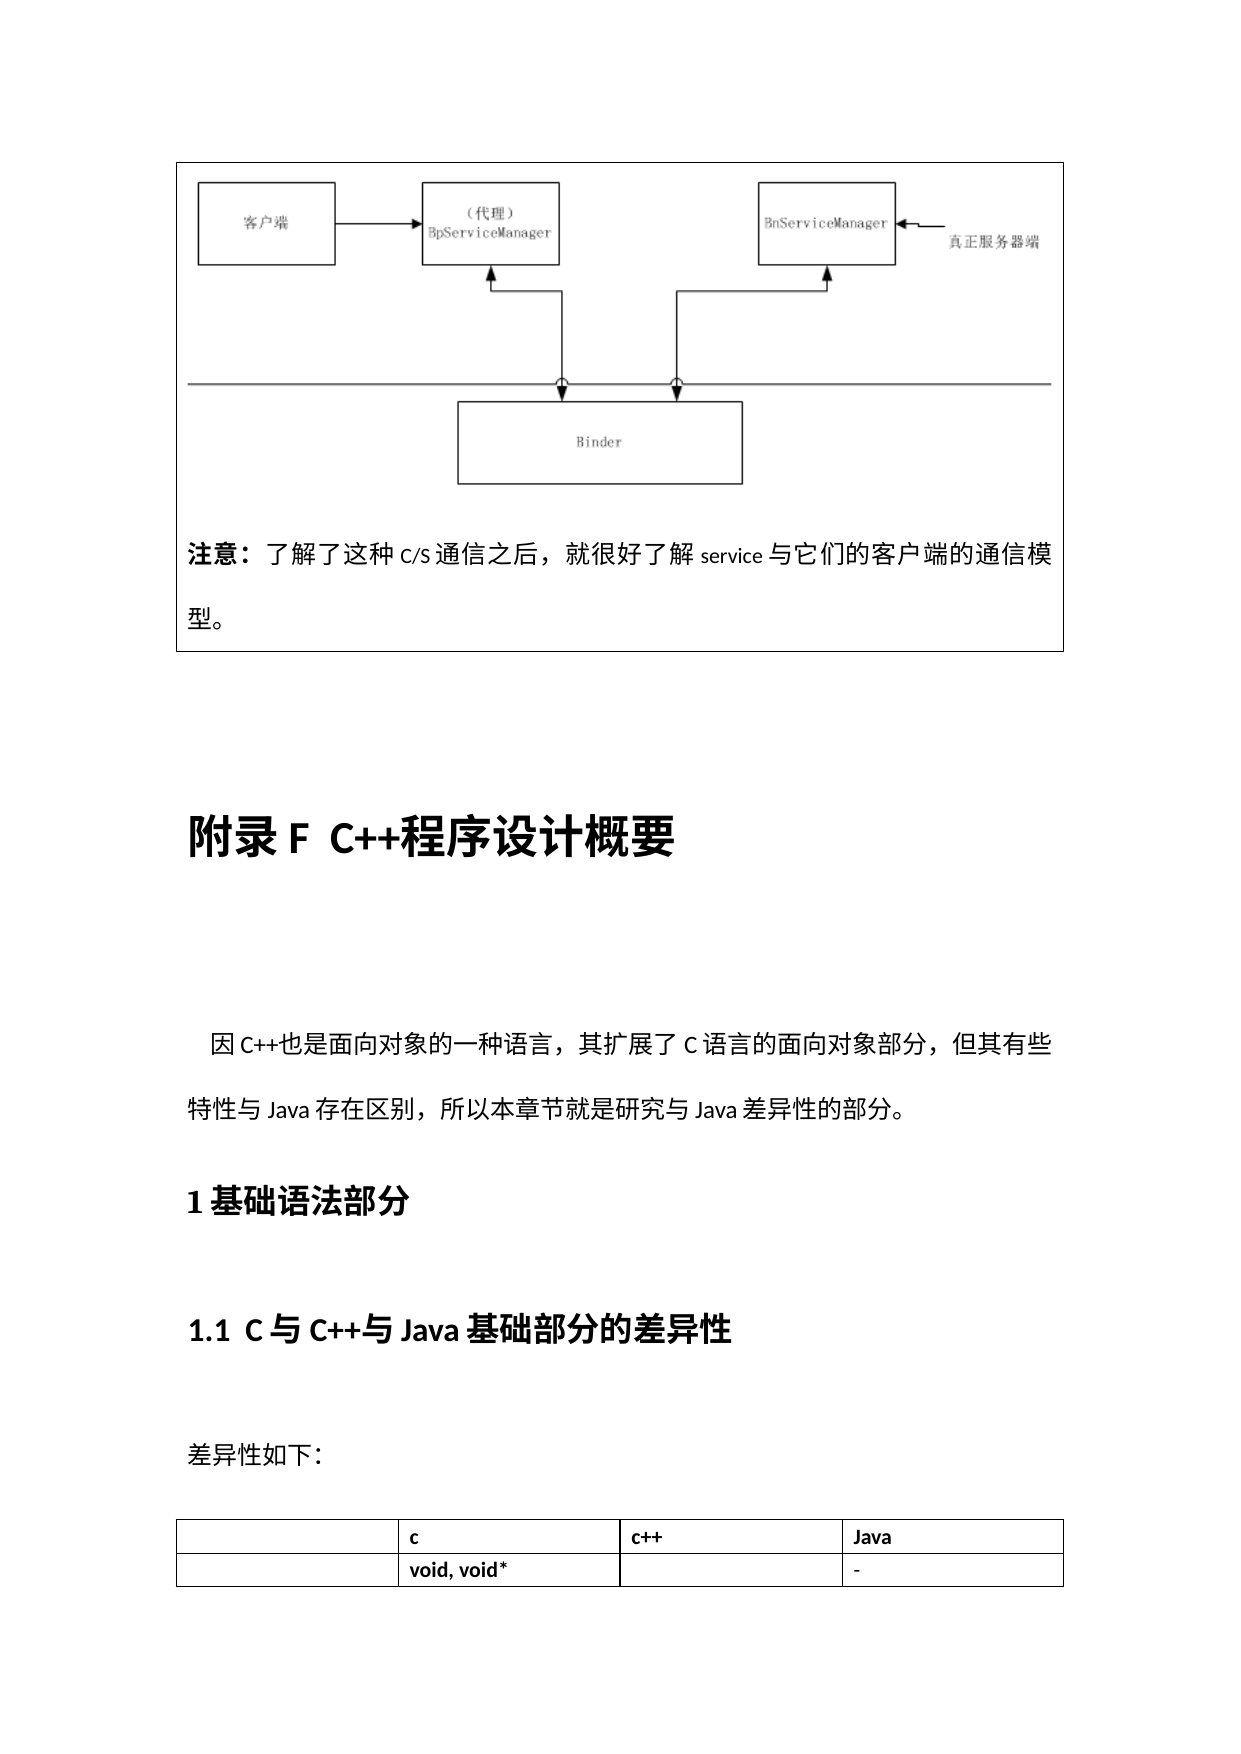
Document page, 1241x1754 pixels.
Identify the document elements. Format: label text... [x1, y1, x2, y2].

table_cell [177, 163, 1063, 651]
subtitle 1 基础语法部分 [187, 1167, 1053, 1232]
text 因C++也是面向对象的一种语言，其扩展了C语言的面向对象部分，但其有些特性与Java存在区别，所以本章节就是研究与Java差异性的部分。 [187, 1010, 1053, 1140]
subtitle 1.1 C与C++与Java基础部分的差异性 [187, 1294, 1053, 1359]
table_cell - [843, 1554, 1063, 1586]
table_header c++ [621, 1520, 842, 1552]
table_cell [621, 1554, 842, 1586]
table_cell void, void* [399, 1554, 619, 1586]
table_header c [399, 1520, 619, 1552]
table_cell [177, 1554, 398, 1586]
picture [187, 163, 1052, 493]
table_header Java [843, 1520, 1063, 1552]
table_header [177, 1520, 398, 1552]
subtitle 附录F C++程序设计概要 [187, 784, 1053, 882]
text 差异性如下： [187, 1421, 1053, 1519]
